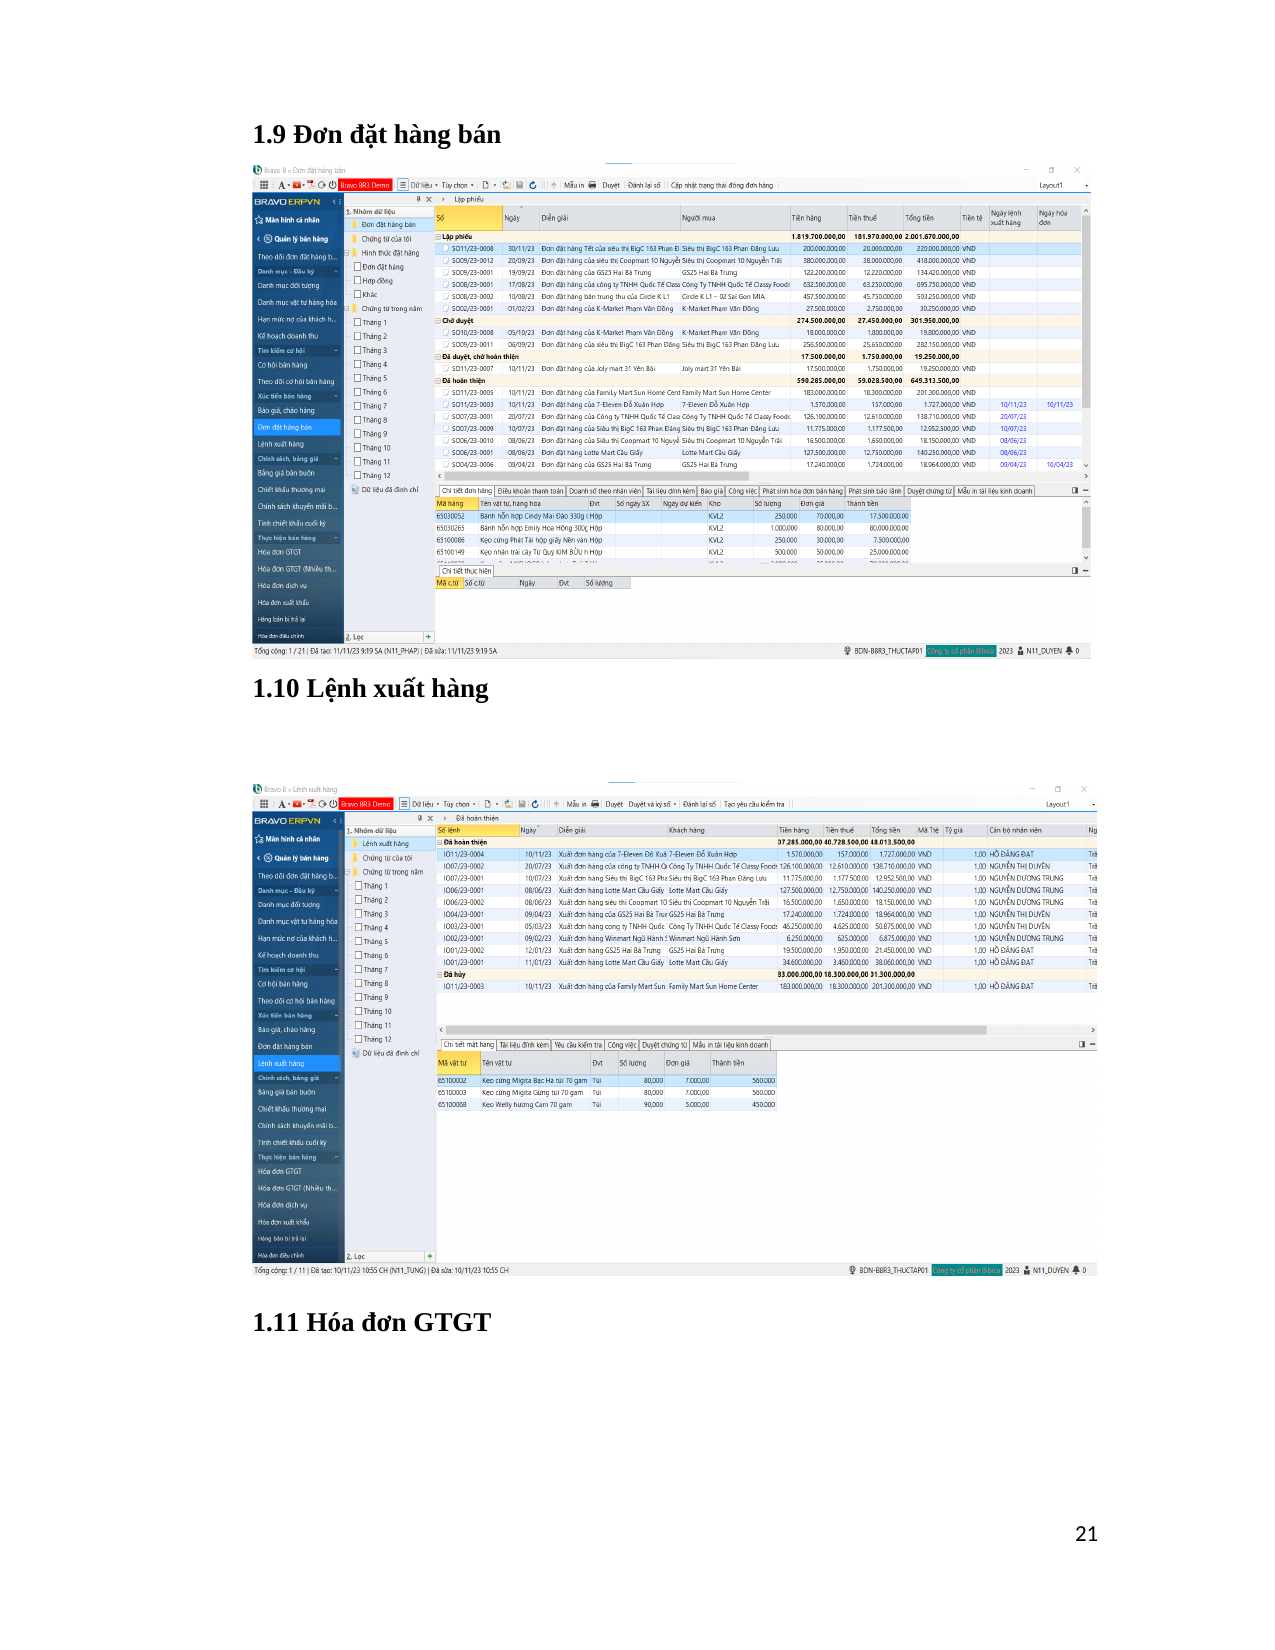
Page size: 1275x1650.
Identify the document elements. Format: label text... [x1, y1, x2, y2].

list 1.11 Hóa đơn GTGT [252, 1306, 1107, 1337]
list 1.10 Lệnh xuất hàng [252, 672, 1107, 704]
picture [252, 782, 1098, 1276]
picture [252, 163, 1091, 659]
